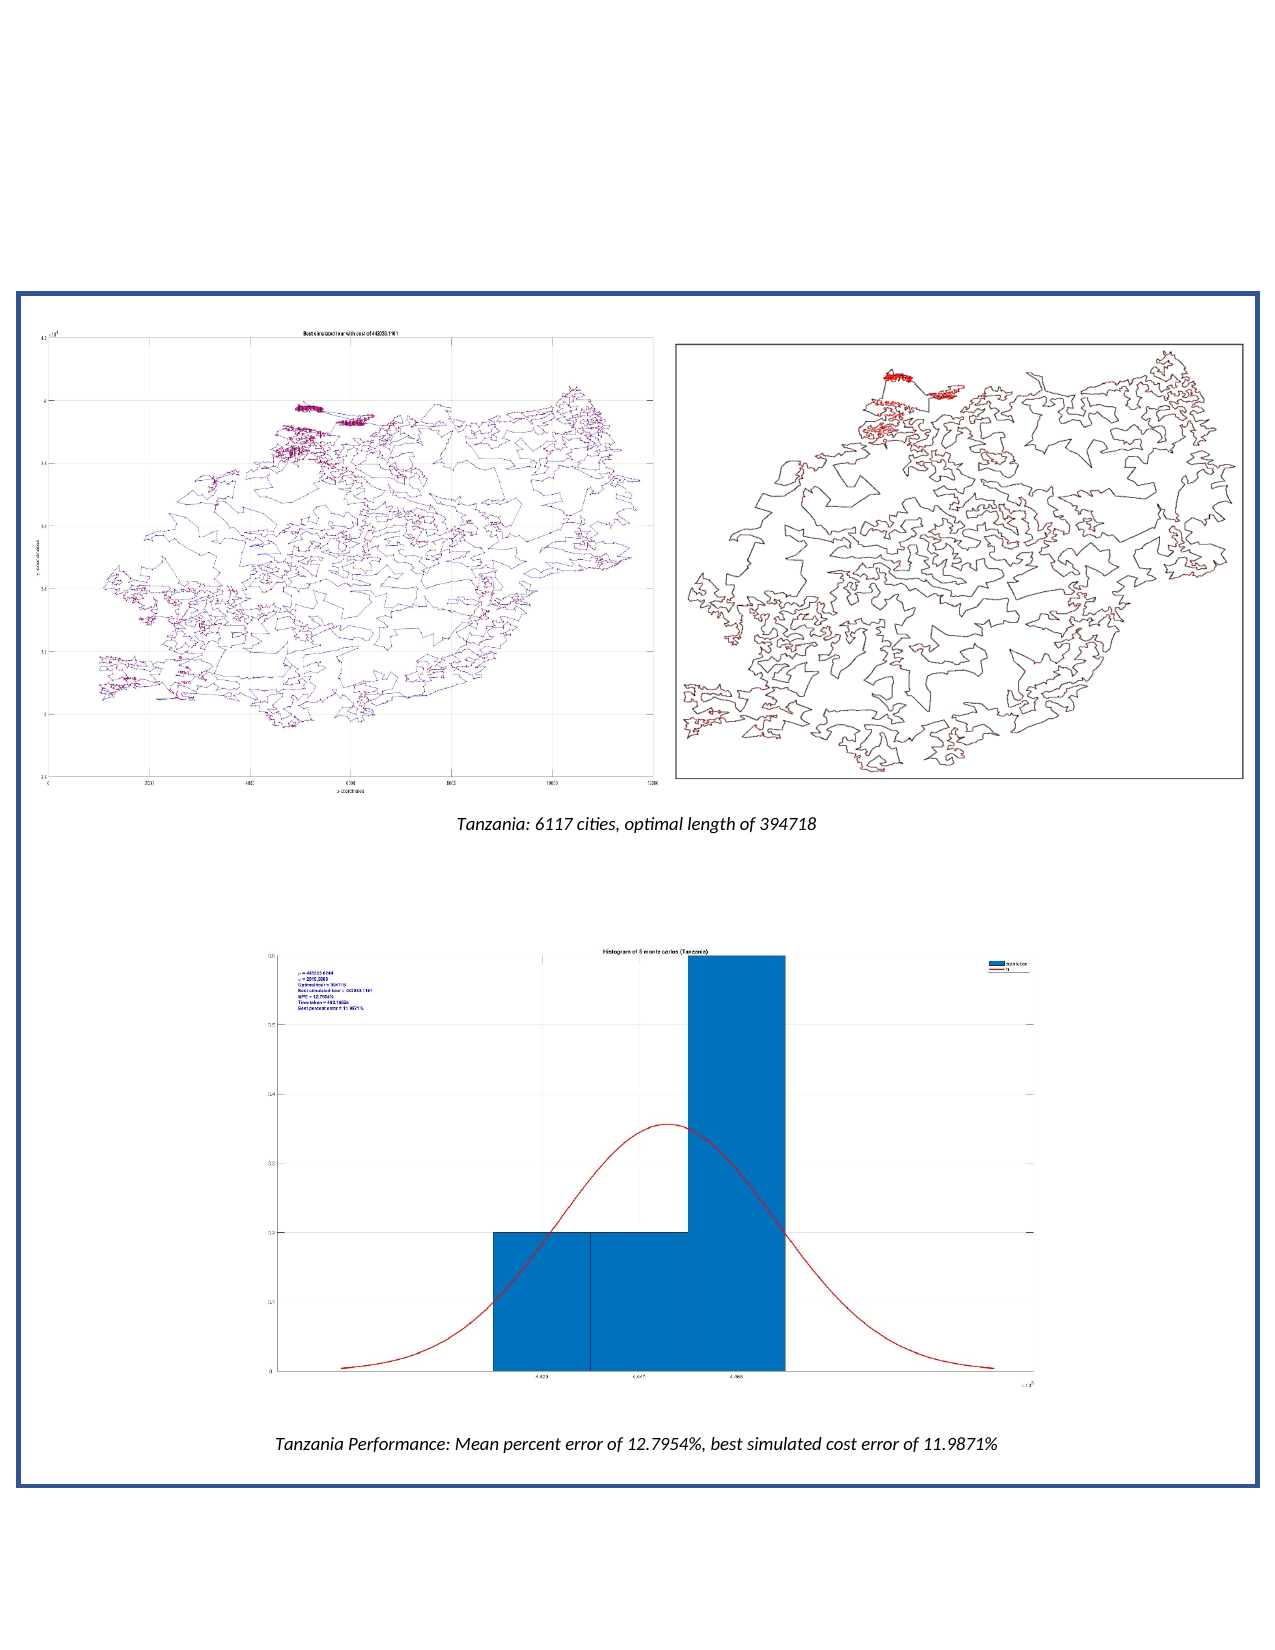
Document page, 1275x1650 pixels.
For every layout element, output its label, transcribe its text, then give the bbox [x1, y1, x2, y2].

picture [33, 322, 662, 796]
text Tanzania: 6117 cities, optimal length of 394718 [150, 812, 1125, 834]
text Tanzania Performance: Mean percent error of 12.7954%, best simulated cost error of 11.9871% [150, 1432, 1125, 1455]
picture [672, 340, 1248, 782]
picture [150, 917, 1125, 1427]
